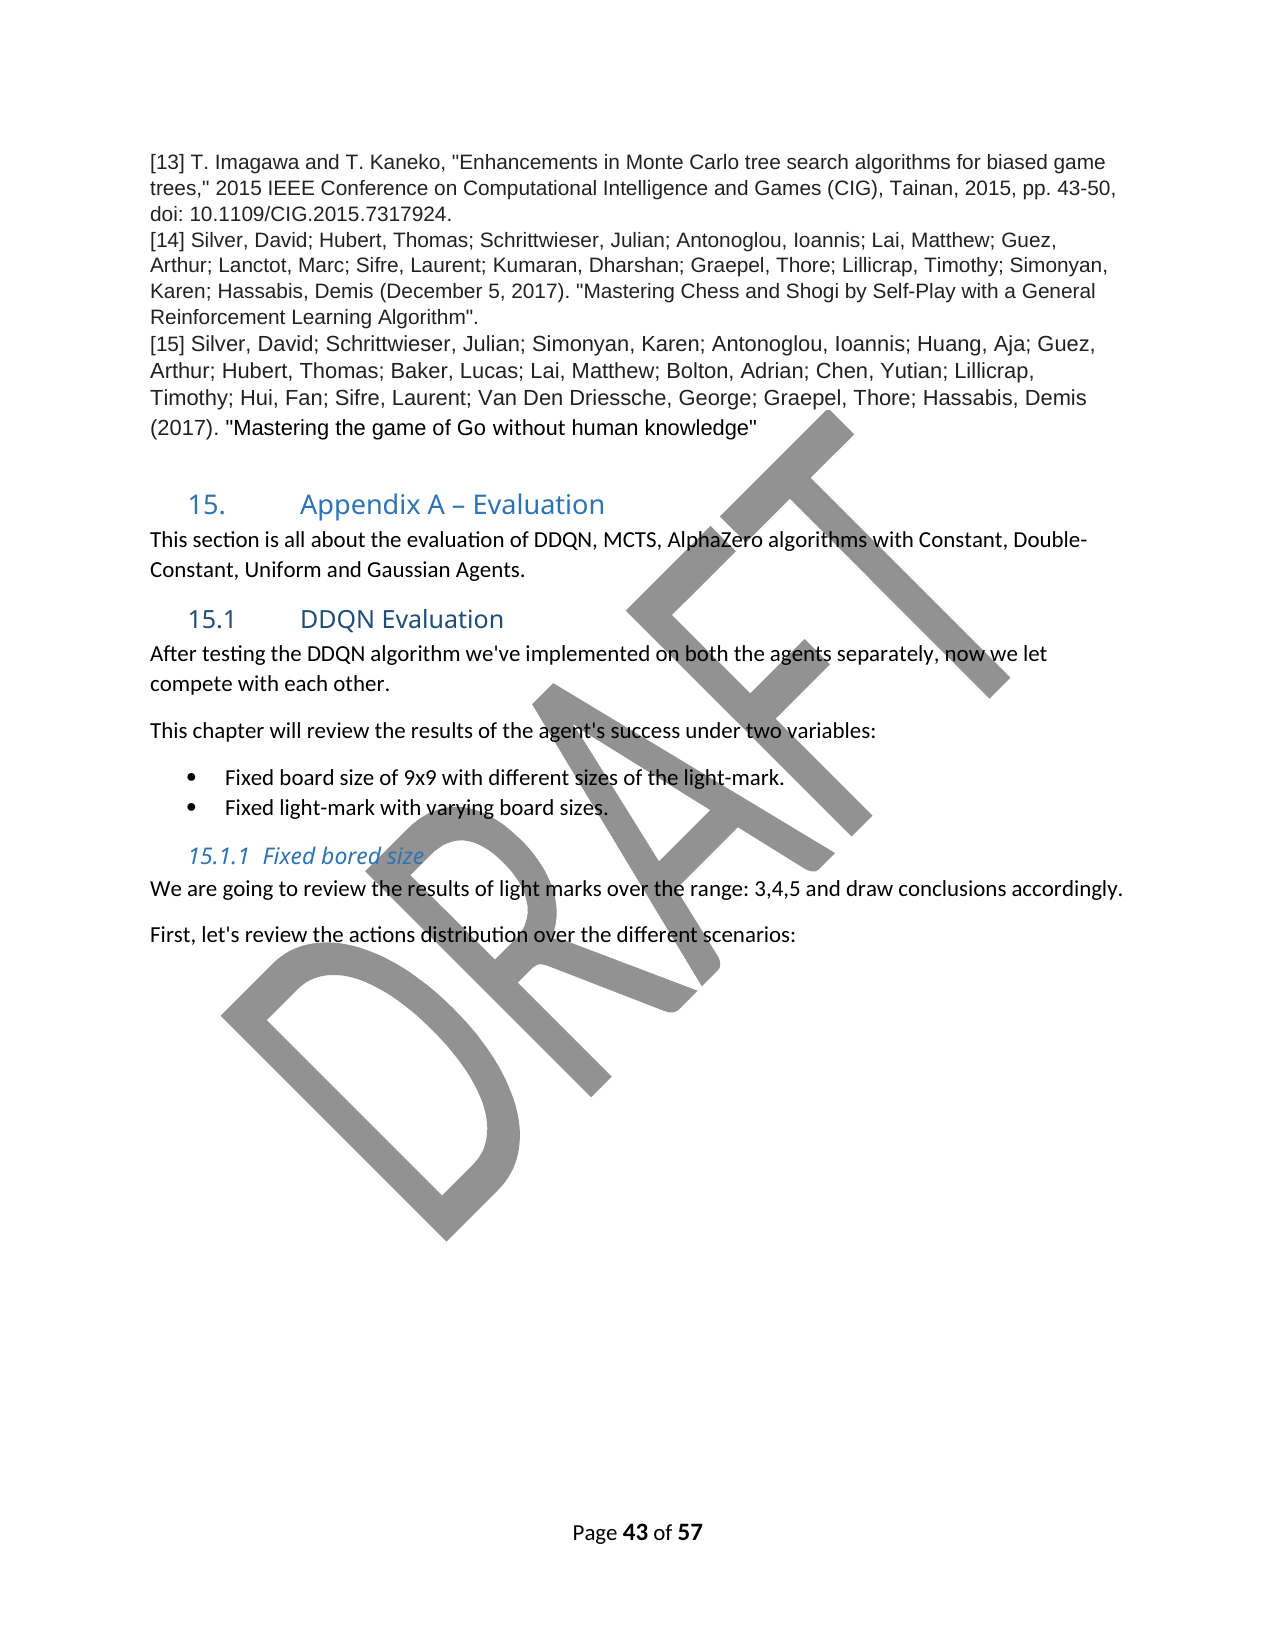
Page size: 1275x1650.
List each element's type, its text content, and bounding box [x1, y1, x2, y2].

list [15] Silver, David; Schrittwieser, Julian; Simonyan, Karen; Antonoglou, Ioannis; Huang, Aja; Guez, Arthur; Hubert, Thomas; Baker, Lucas; Lai, Matthew; Bolton, Adrian; Chen, Yutian; Lillicrap, Timothy; Hui, Fan; Sifre, Laurent; Van Den Driessche, George; Graepel, Thore; Hassabis, Demis (2017). "Mastering the game of Go without human knowledge" [150, 331, 1125, 441]
subtitle Appendix A – Evaluation [187, 485, 1125, 522]
text First, let's review the actions distribution over the different scenarios: [150, 921, 1125, 949]
list [14] Silver, David; Hubert, Thomas; Schrittwieser, Julian; Antonoglou, Ioannis; Lai, Matthew; Guez, Arthur; Lanctot, Marc; Sifre, Laurent; Kumaran, Dharshan; Graepel, Thore; Lillicrap, Timothy; Simonyan, Karen; Hassabis, Demis (December 5, 2017). "Mastering Chess and Shogi by Self-Play with a General Reinforcement Learning Algorithm". [150, 227, 1125, 329]
subtitle Fixed bored size [187, 840, 1125, 871]
text This section is all about the evaluation of DDQN, MCTS, AlphaZero algorithms with Constant, Double-Constant, Uniform and Gaussian Agents. [150, 525, 1125, 583]
text After testing the DDQN algorithm we've implemented on both the agents separately, now we let compete with each other. [150, 639, 1125, 697]
list Fixed light-mark with varying board sizes. [187, 793, 1125, 821]
text We are going to review the results of light marks over the range: 3,4,5 and draw conclusions accordingly. [150, 874, 1125, 902]
list [13] T. Imagawa and T. Kaneko, "Enhancements in Monte Carlo tree search algorithms for biased game trees," 2015 IEEE Conference on Computational Intelligence and Games (CIG), Tainan, 2015, pp. 43-50, doi: 10.1109/CIG.2015.7317924. [150, 150, 1125, 226]
subtitle DDQN Evaluation [153, 602, 1125, 636]
list Fixed board size of 9x9 with different sizes of the light-mark. [187, 763, 1125, 791]
text This chapter will review the results of the agent's success under two variables: [150, 716, 1125, 744]
